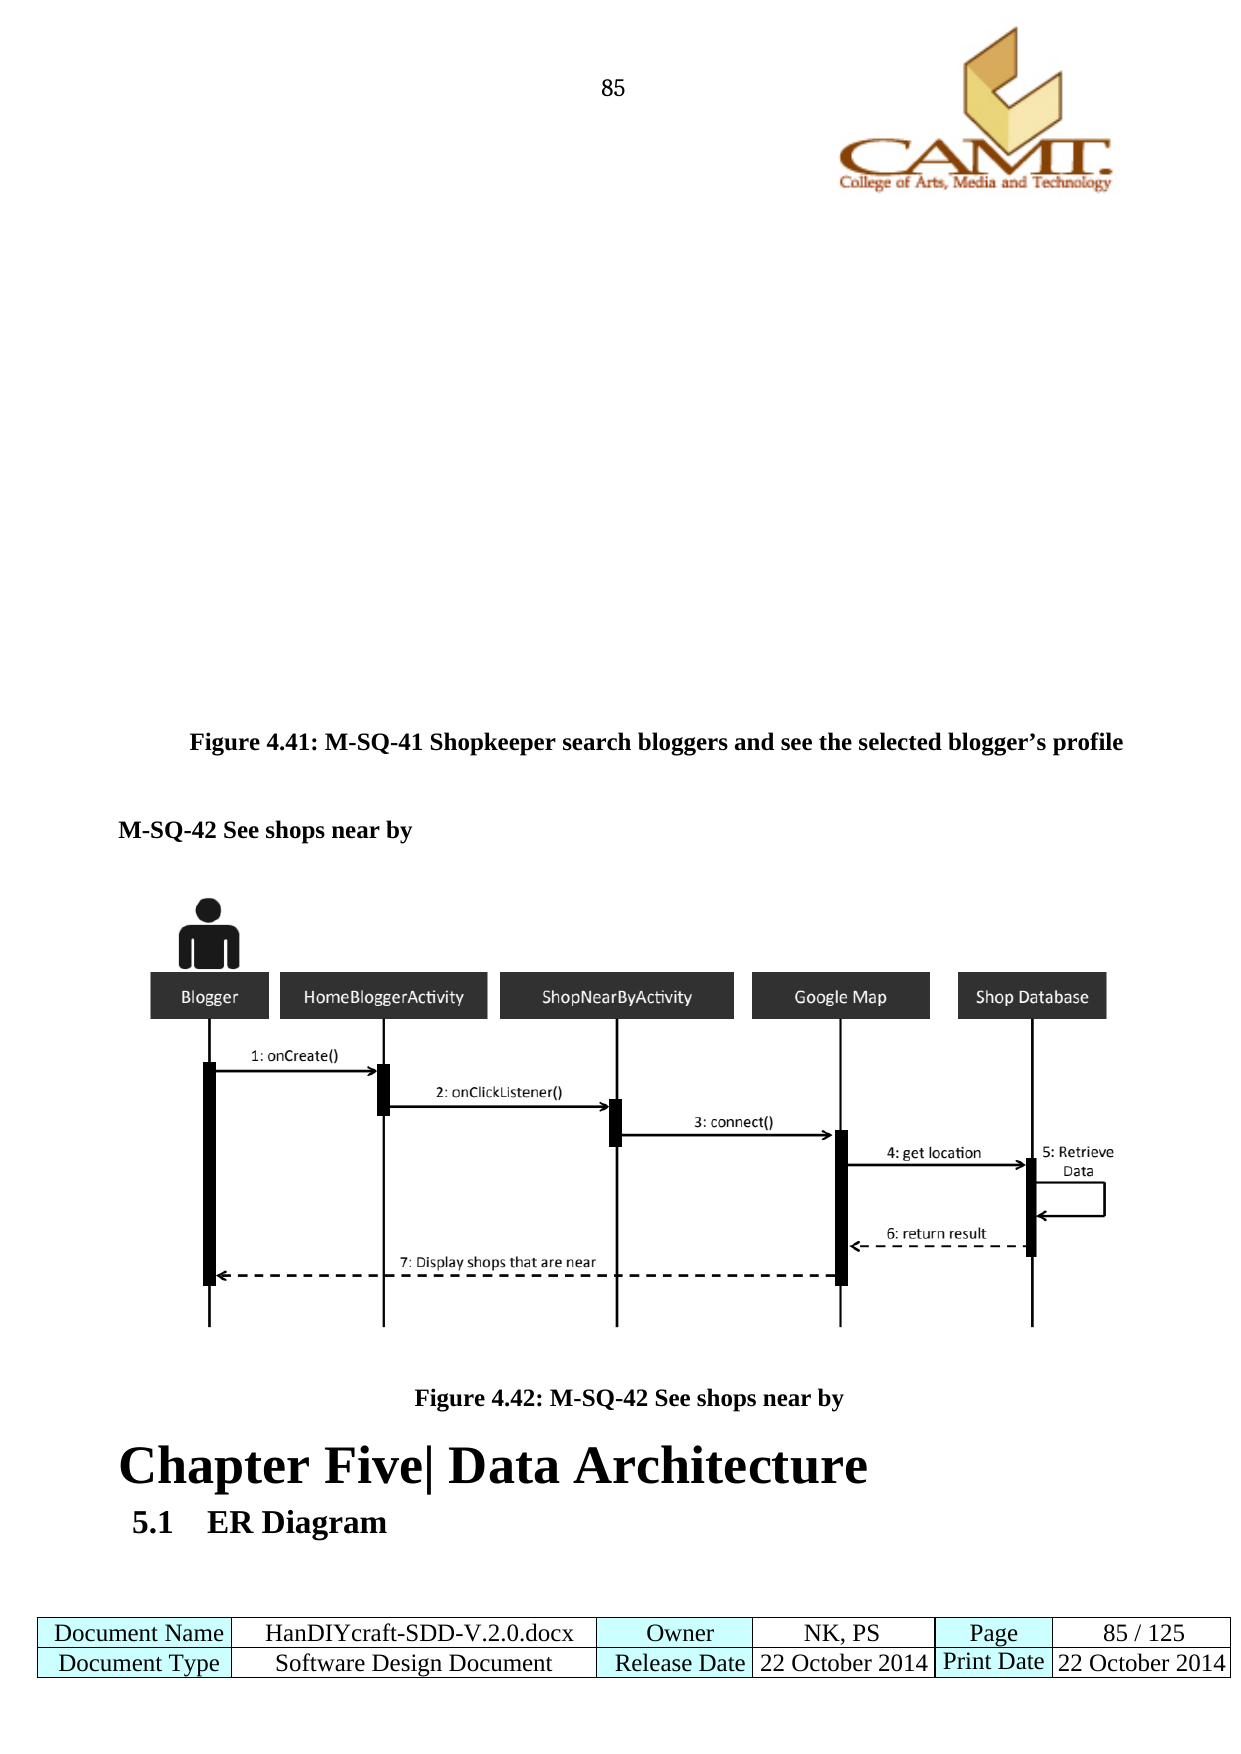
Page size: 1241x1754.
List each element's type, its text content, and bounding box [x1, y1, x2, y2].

picture [755, 18, 1221, 207]
text Chapter Five| Data Architecture [118, 1433, 1108, 1495]
list ER Diagram [132, 1503, 1108, 1541]
text M-SQ-42 See shops near by [118, 815, 1108, 844]
